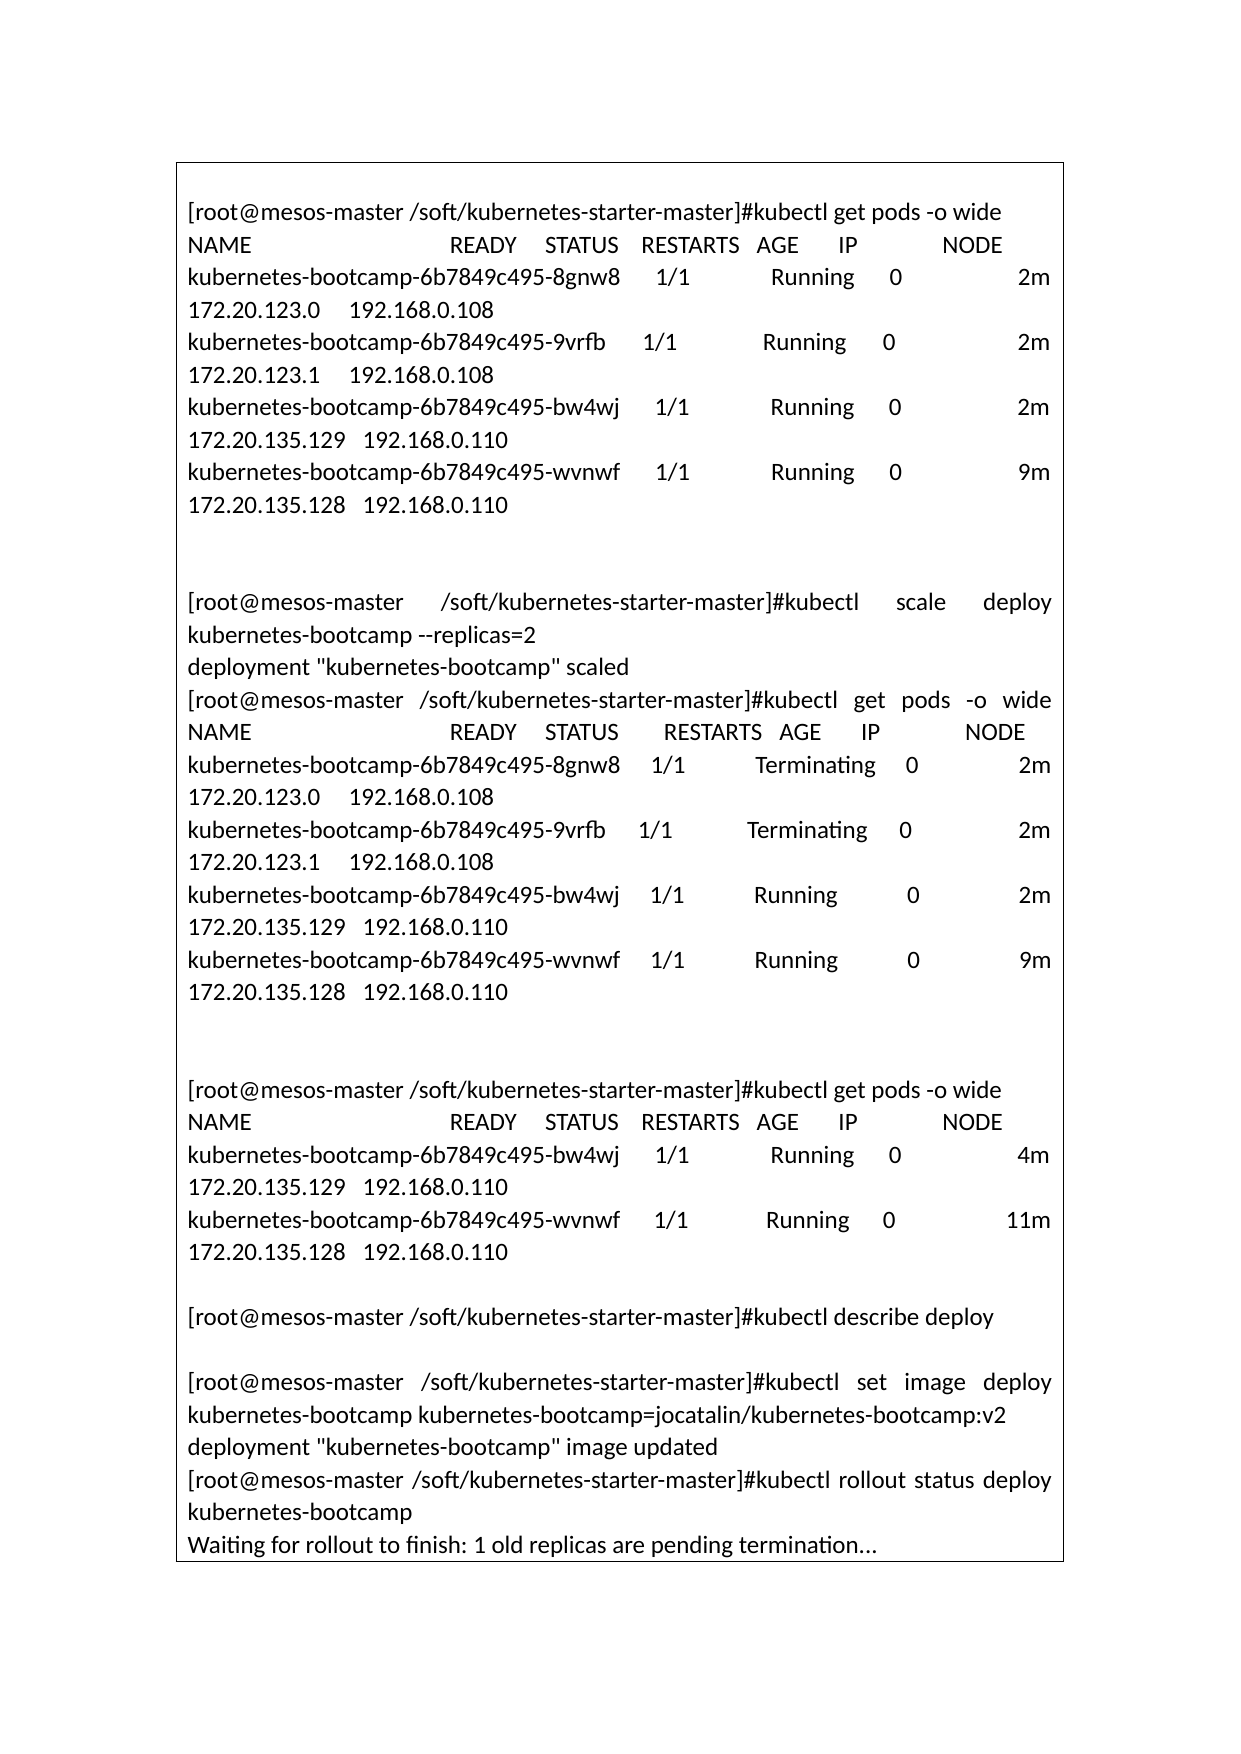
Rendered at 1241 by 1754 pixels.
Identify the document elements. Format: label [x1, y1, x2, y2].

table_header [177, 163, 1063, 1561]
